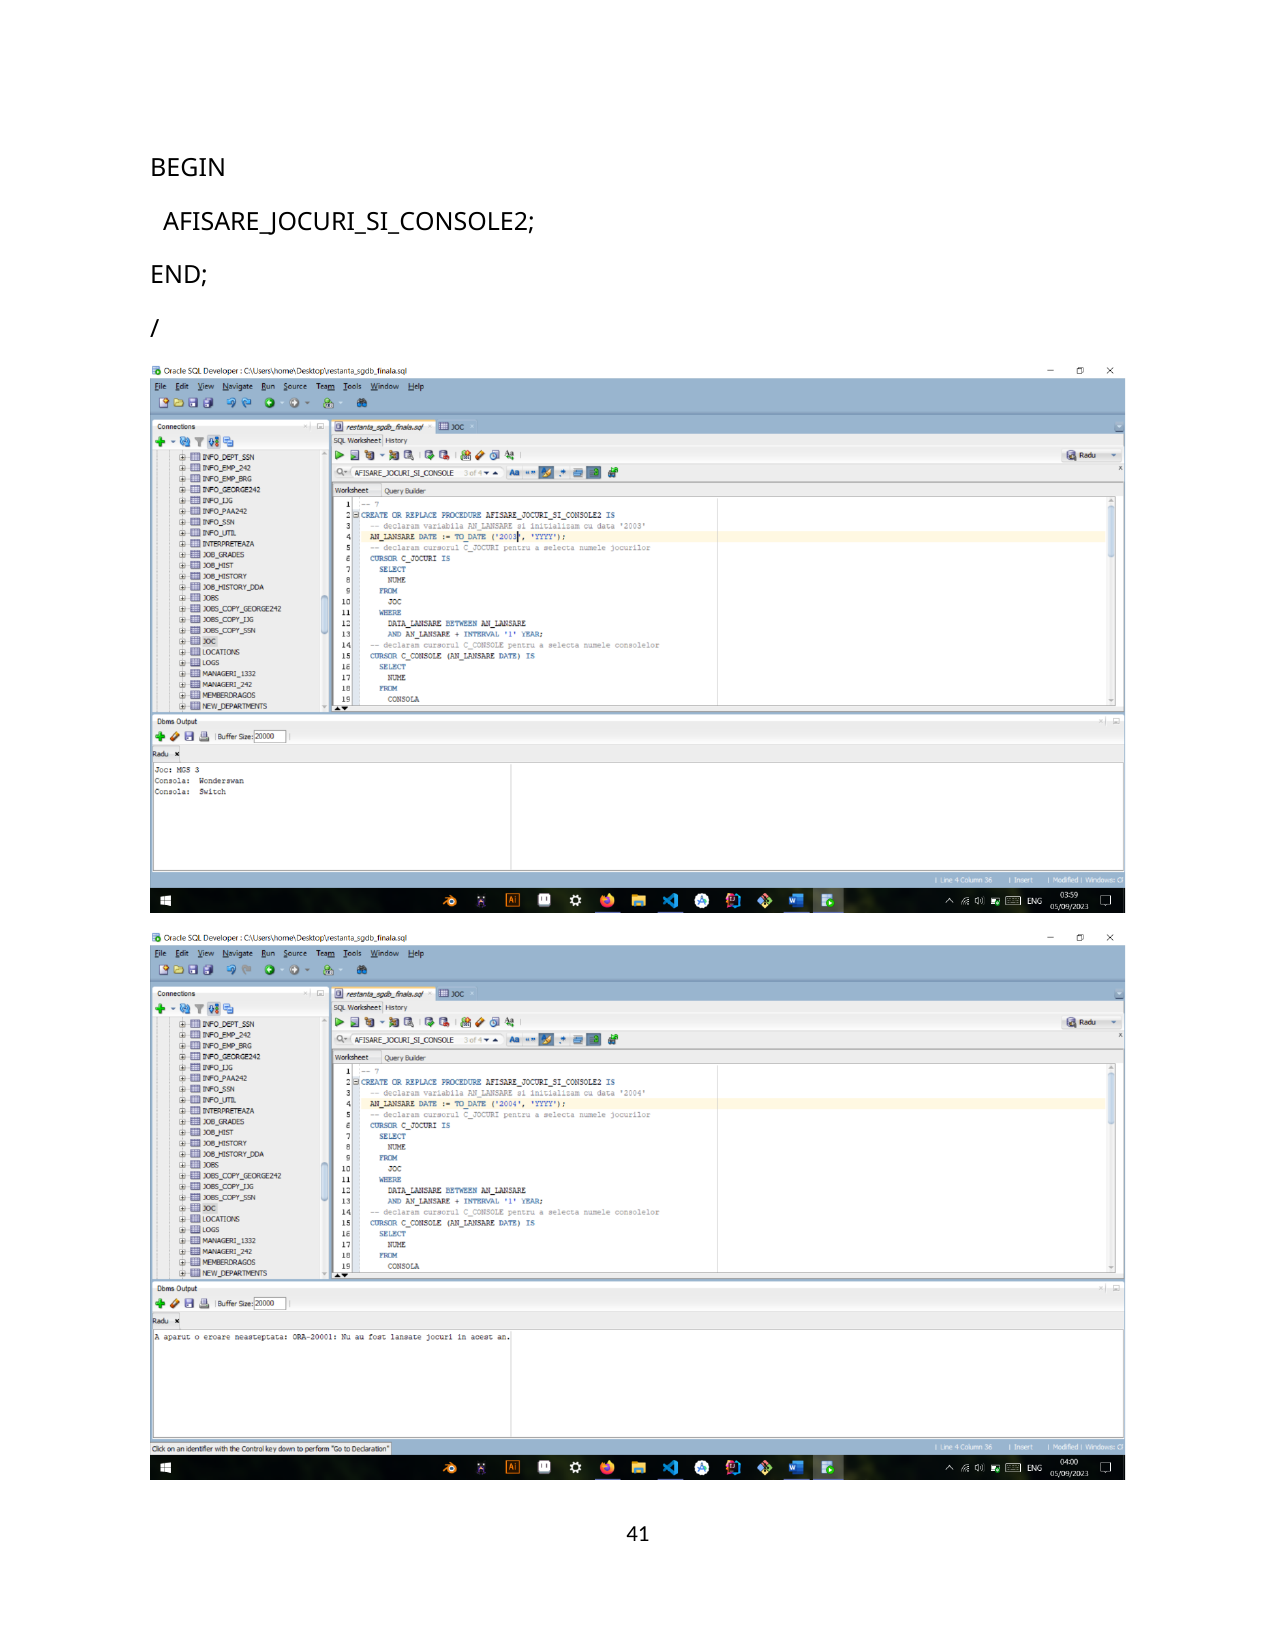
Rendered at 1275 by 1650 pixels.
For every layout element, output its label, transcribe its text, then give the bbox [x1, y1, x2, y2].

picture [150, 363, 1125, 913]
text / [150, 310, 1125, 344]
text AFISARE_JOCURI_SI_CONSOLE2; [150, 203, 1125, 237]
text BEGIN [150, 150, 1125, 184]
text END; [150, 257, 1125, 291]
picture [150, 931, 1125, 1480]
